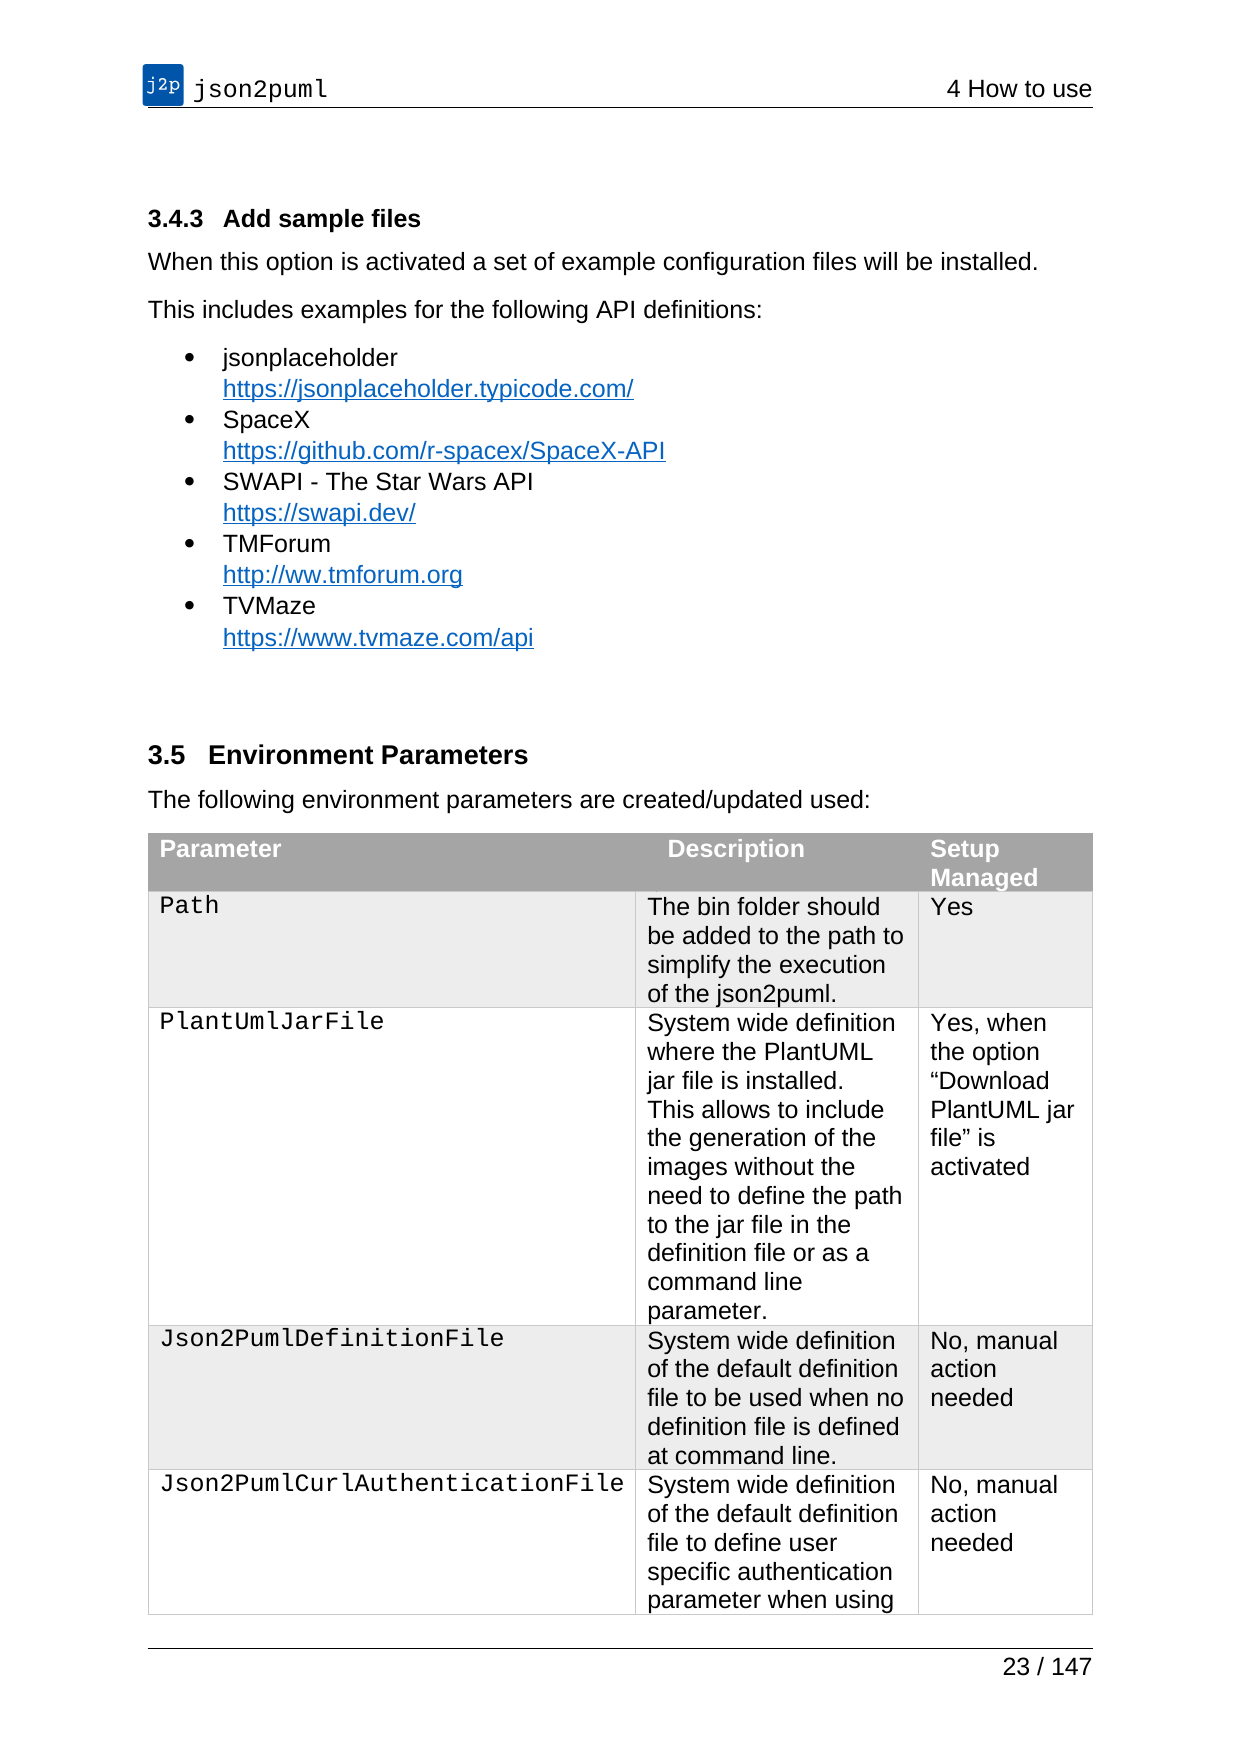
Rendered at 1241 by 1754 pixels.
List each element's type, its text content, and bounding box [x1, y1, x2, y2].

list jsonplaceholder https://jsonplaceholder.typicode.com/ [185, 343, 1093, 402]
picture [142, 64, 184, 106]
table_header Setup Managed [919, 834, 1092, 891]
table_cell System wide definition of the default definition file to be used when no definition file is defined at command line. [636, 1326, 918, 1469]
table_cell The bin folder should be added to the path to simplify the execution of the json2puml. [636, 892, 918, 1007]
table_cell Json2PumlDefinitionFile [149, 1326, 635, 1469]
table_cell Yes, when the option “Download PlantUML jar file” is activated [919, 1008, 1092, 1324]
list SpaceX https://github.com/r-spacex/SpaceX-API [185, 405, 1093, 465]
list SWAPI - The Star Wars API https://swapi.dev/ [185, 467, 1093, 527]
table_cell Yes [919, 892, 1092, 1007]
table_header Parameter [149, 834, 656, 891]
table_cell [636, 1470, 918, 1614]
subtitle Add sample files [148, 204, 1093, 232]
table_cell System wide definition where the PlantUML jar file is installed. This allows to include the generation of the images without the need to define the path to the jar file in the definition file or as a command line parameter. [636, 1008, 918, 1324]
text This includes examples for the following API definitions: [148, 295, 1093, 324]
list TVMaze https://www.tvmaze.com/api [185, 591, 1093, 651]
table_cell Json2PumlCurlAuthenticationFile [149, 1470, 635, 1614]
list TMForum http://ww.tmforum.org [185, 529, 1093, 589]
table_cell No, manual action needed [919, 1326, 1092, 1469]
table_cell Path [149, 892, 635, 1007]
table_cell PlantUmlJarFile [149, 1008, 635, 1324]
table_header Description [657, 834, 918, 891]
table_cell No, manual action needed [919, 1470, 1092, 1614]
subtitle Environment Parameters [148, 739, 1093, 770]
text The following environment parameters are created/updated used: [148, 785, 1093, 814]
text When this option is activated a set of example configuration files will be installed. [148, 247, 1093, 276]
